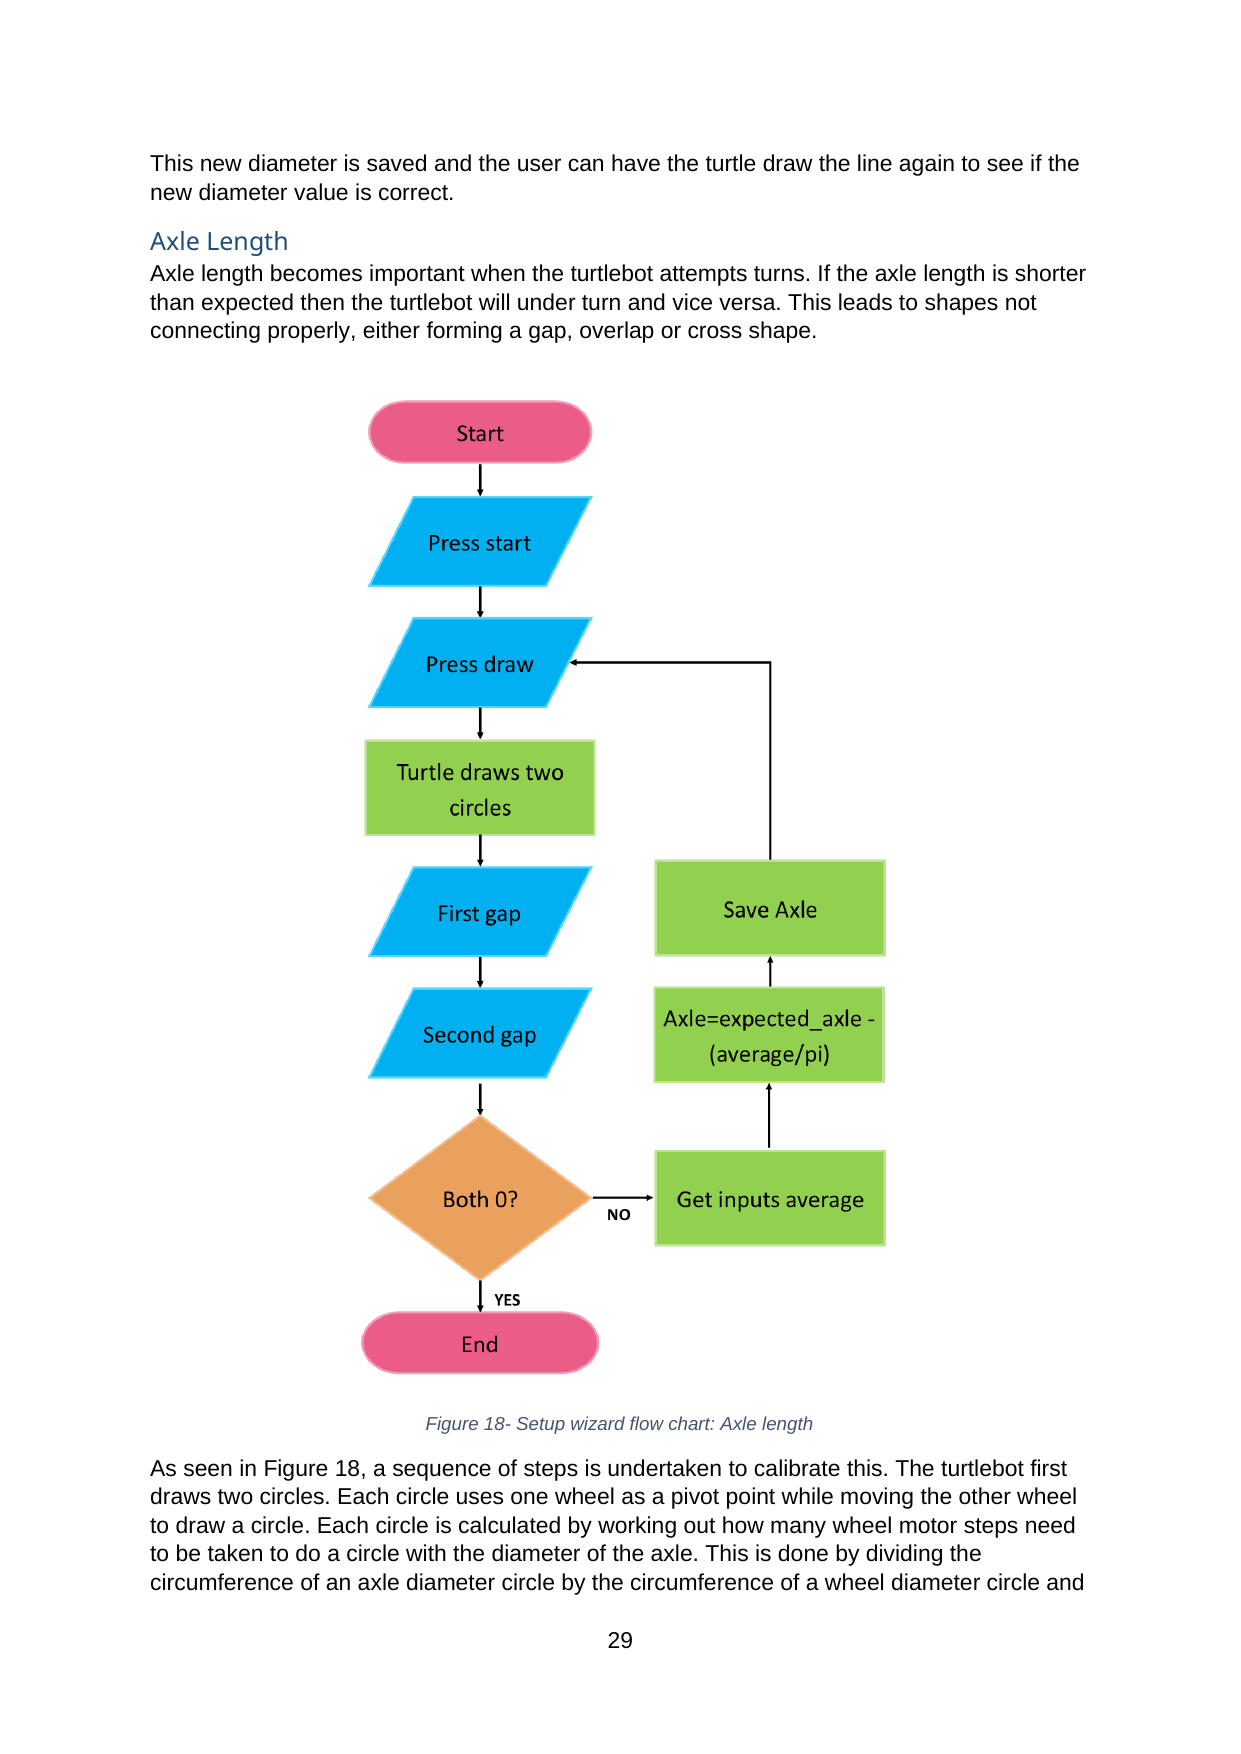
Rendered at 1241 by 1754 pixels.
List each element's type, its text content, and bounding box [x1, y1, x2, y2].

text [150, 1455, 1090, 1595]
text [150, 150, 1090, 205]
text Axle length becomes important when the turtlebot attempts turns. If the axle length is shorter than expected then the turtlebot will under turn and vice versa. This leads to shapes not connecting properly, either forming a gap, overlap or cross shape. [150, 260, 1090, 343]
picture [315, 362, 925, 1394]
subtitle Axle Length [150, 223, 1090, 258]
